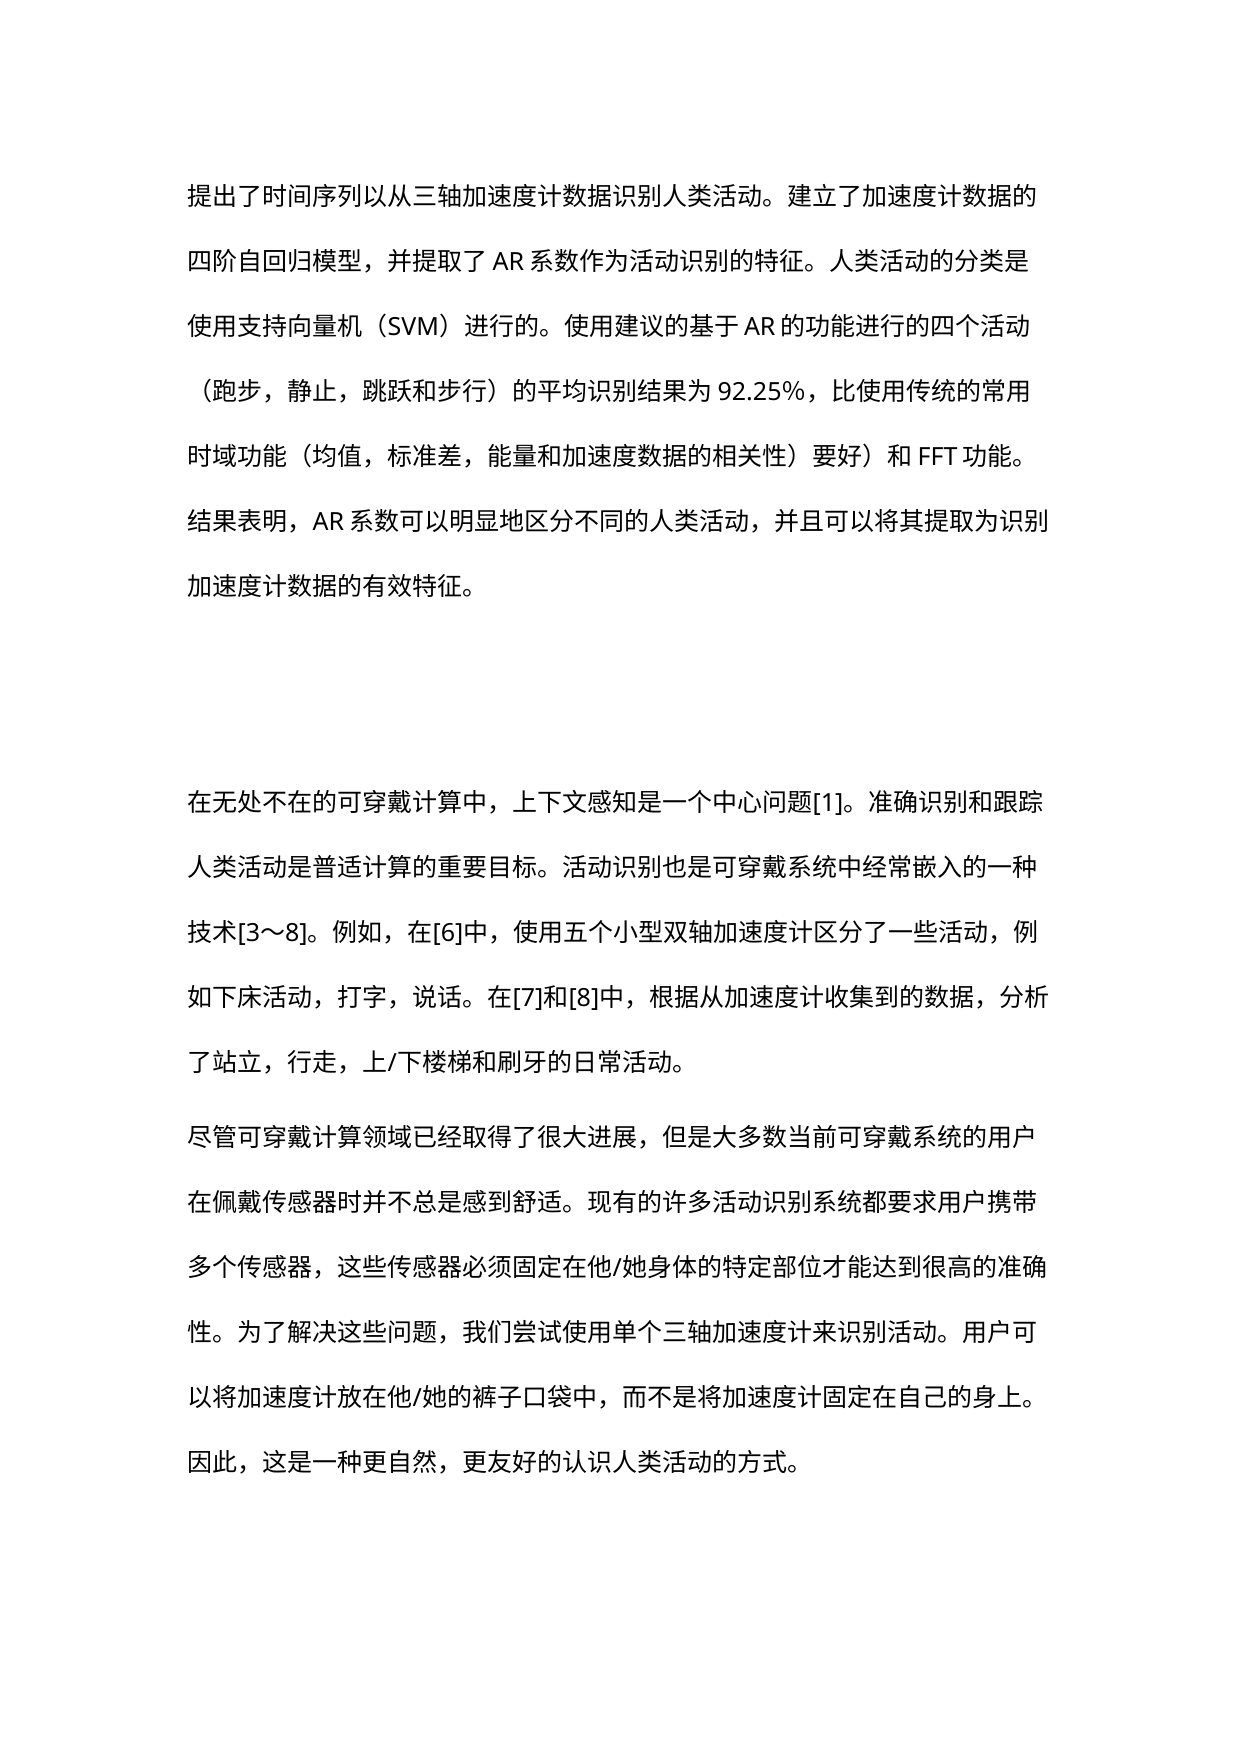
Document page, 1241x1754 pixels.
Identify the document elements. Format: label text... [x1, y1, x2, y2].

text 尽管可穿戴计算领域已经取得了很大进展，但是大多数当前可穿戴系统的用户在佩戴传感器时并不总是感到舒适。现有的许多活动识别系统都要求用户携带多个传感器，这些传感器必须固定在他/她身体的特定部位才能达到很高的准确性。为了解决这些问题，我们尝试使用单个三轴加速度计来识别活动。用户可以将加速度计放在他/她的裤子口袋中，而不是将加速度计固定在自己的身上。因此，这是一种更自然，更友好的认识人类活动的方式。 [187, 1103, 1053, 1493]
text 在无处不在的可穿戴计算中，上下文感知是一个中心问题[1]。准确识别和跟踪人类活动是普适计算的重要目标。活动识别也是可穿戴系统中经常嵌入的一种技术[3〜8]。例如，在[6]中，使用五个小型双轴加速度计区分了一些活动，例如下床活动，打字，说话。在[7]和[8]中，根据从加速度计收集到的数据，分析了站立，行走，上/下楼梯和刷牙的日常活动。 [187, 768, 1053, 1093]
text 提出了时间序列以从三轴加速度计数据识别人类活动。建立了加速度计数据的四阶自回归模型，并提取了AR系数作为活动识别的特征。人类活动的分类是使用支持向量机（SVM）进行的。使用建议的基于AR的功能进行的四个活动（跑步，静止，跳跃和步行）的平均识别结果为92.25％，比使用传统的常用时域功能（均值，标准差，能量和加速度数据的相关性）要好）和FFT功能。结果表明，AR系数可以明显地区分不同的人类活动，并且可以将其提取为识别加速度计数据的有效特征。 [187, 162, 1053, 617]
